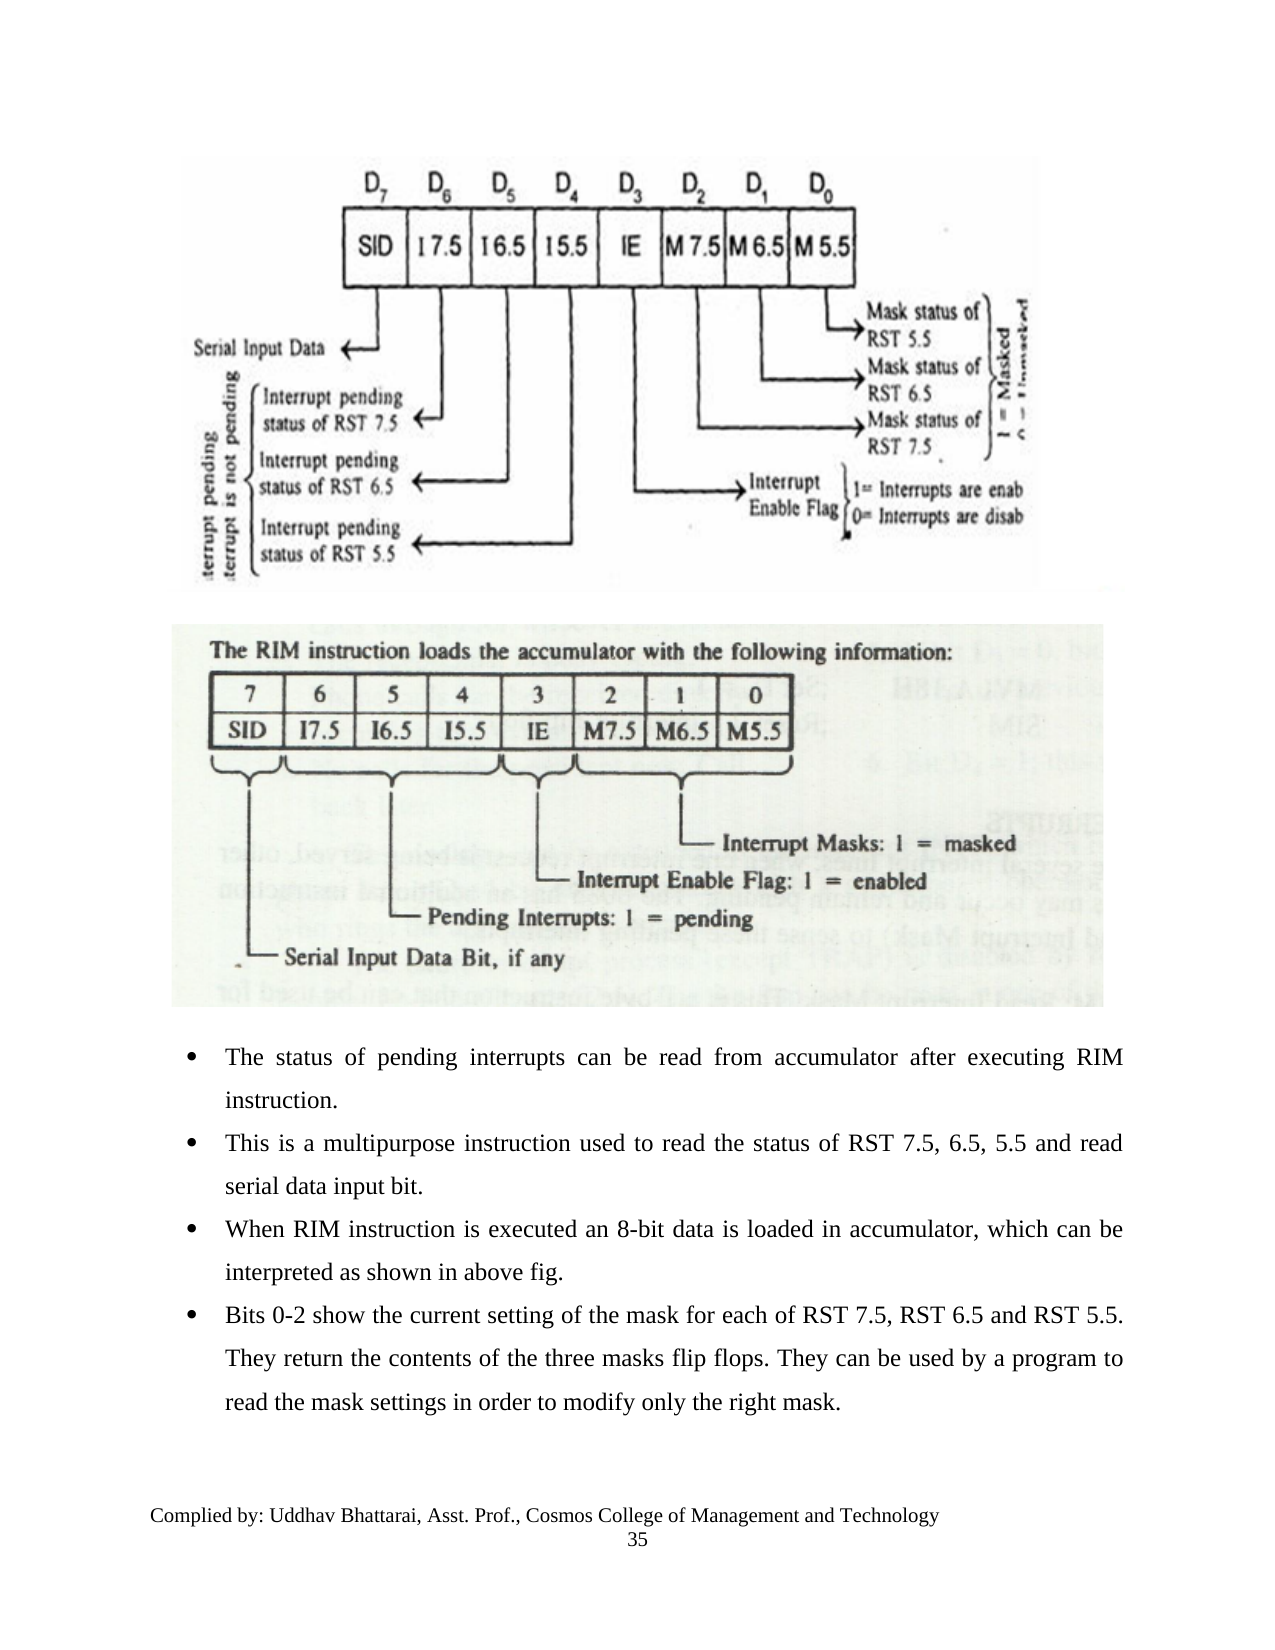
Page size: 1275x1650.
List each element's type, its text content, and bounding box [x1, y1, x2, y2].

picture [150, 150, 1125, 592]
list Bits 0-2 show the current setting of the mask for each of RST 7.5, RST 6.5 and RST 5.5. They return the contents of the three masks flip flops. They can be used by a program to read the mask settings in order to modify only the right mask. [187, 1300, 1125, 1415]
picture [171, 624, 1104, 1007]
list When RIM instruction is executed an 8-bit data is loaded in accumulator, which can be interpreted as shown in above fig. [187, 1214, 1125, 1286]
list The status of pending interrupts can be read from accumulator after executing RIM instruction. [187, 1042, 1125, 1113]
list This is a multipurpose instruction used to read the status of RST 7.5, 6.5, 5.5 and read serial data input bit. [187, 1128, 1125, 1200]
